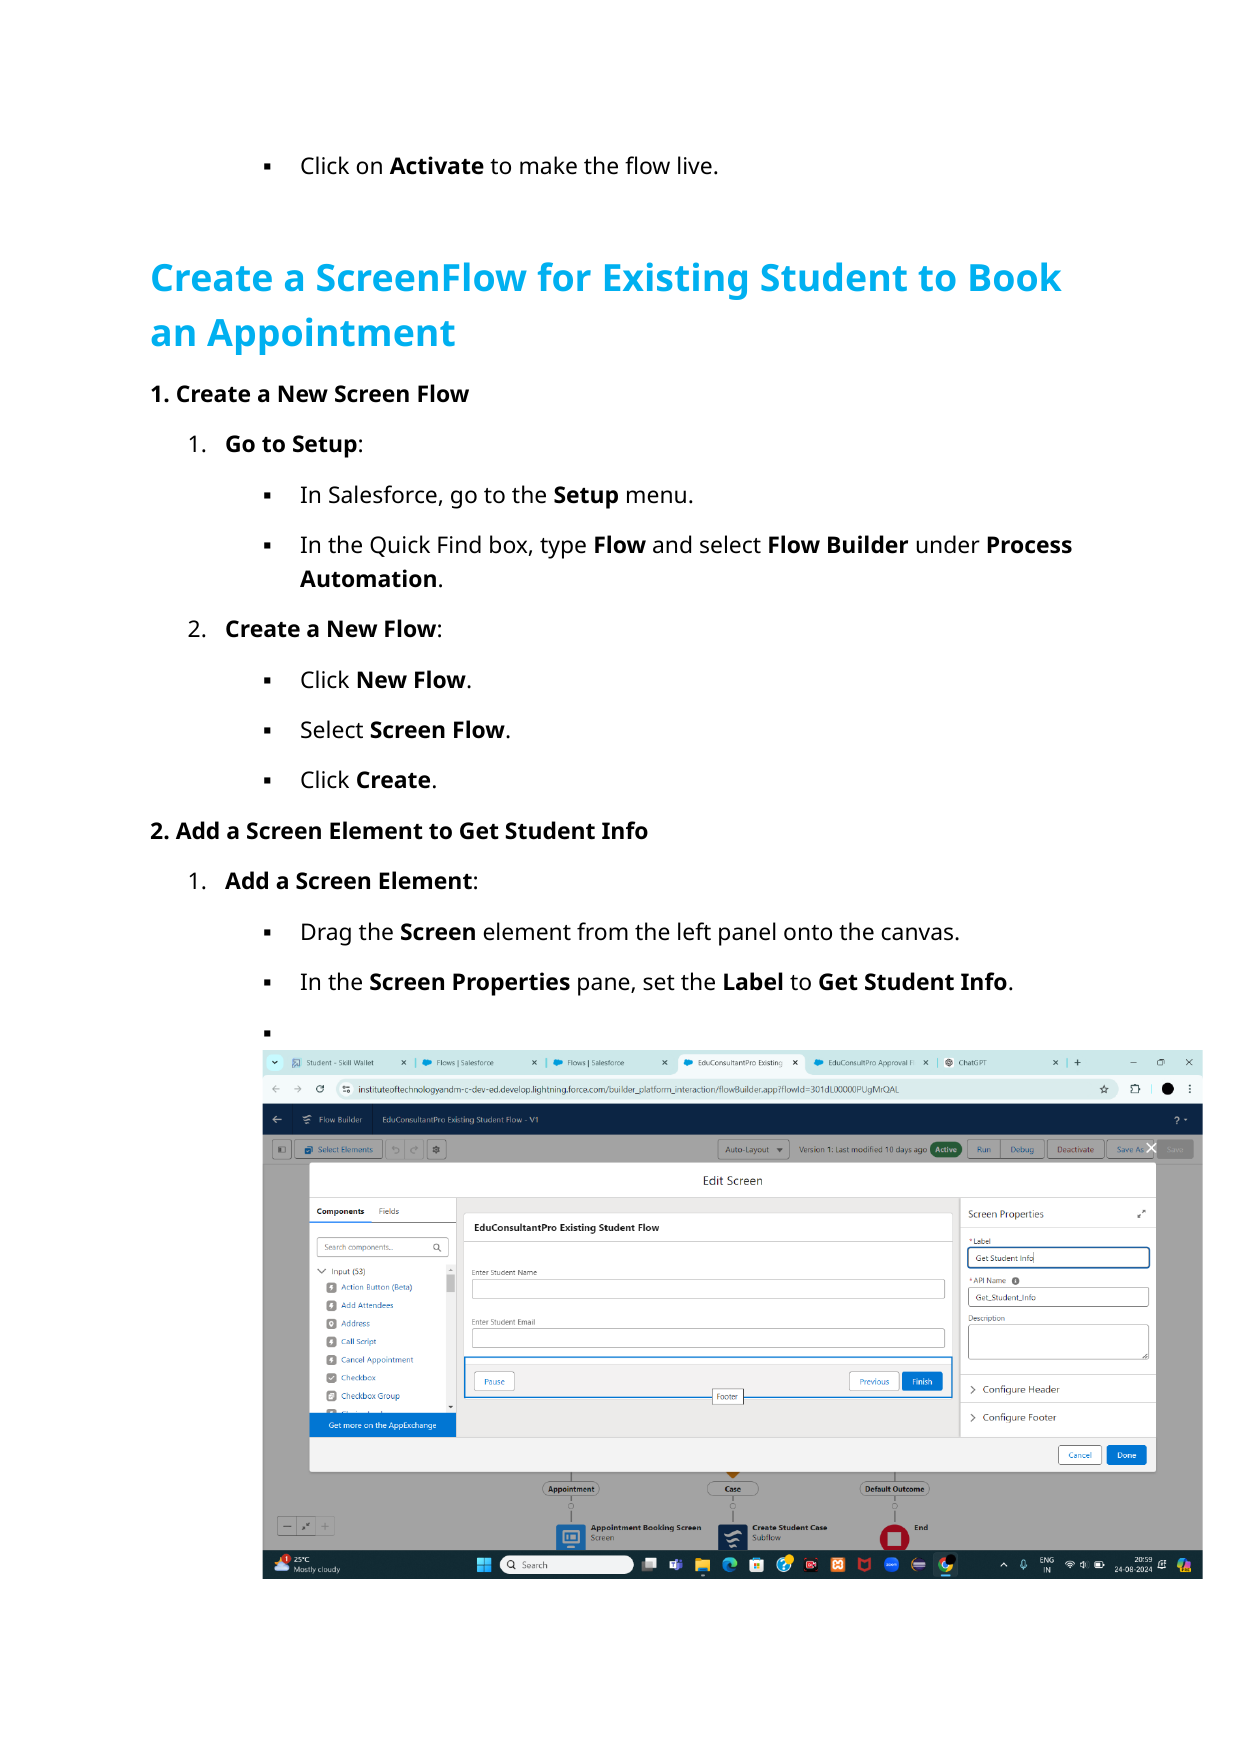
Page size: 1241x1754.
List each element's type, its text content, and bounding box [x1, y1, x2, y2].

list Click New Flow. [262, 663, 1090, 695]
list Click on Activate to make the flow live. [262, 150, 1090, 181]
list Drag the Screen element from the left panel onto the canvas. [262, 916, 1090, 947]
text Create a ScreenFlow for Existing Student to Book an Appointment [150, 251, 1090, 357]
text 2. Add a Screen Element to Get Student Info [150, 815, 1090, 846]
list Select Screen Flow. [262, 714, 1090, 745]
list Go to Setup: [187, 428, 1090, 459]
picture [262, 1050, 1203, 1579]
list Create a New Flow: [187, 613, 1090, 644]
list In Salesforce, go to the Setup menu. [262, 478, 1090, 510]
list In the Quick Find box, type Flow and select Flow Builder under Process Automation. [262, 529, 1090, 594]
list Click Create. [262, 764, 1090, 796]
text 1. Create a New Screen Flow [150, 378, 1090, 409]
list Add a Screen Element: [187, 865, 1090, 896]
list In the Screen Properties pane, set the Label to Get Student Info. [262, 966, 1090, 997]
